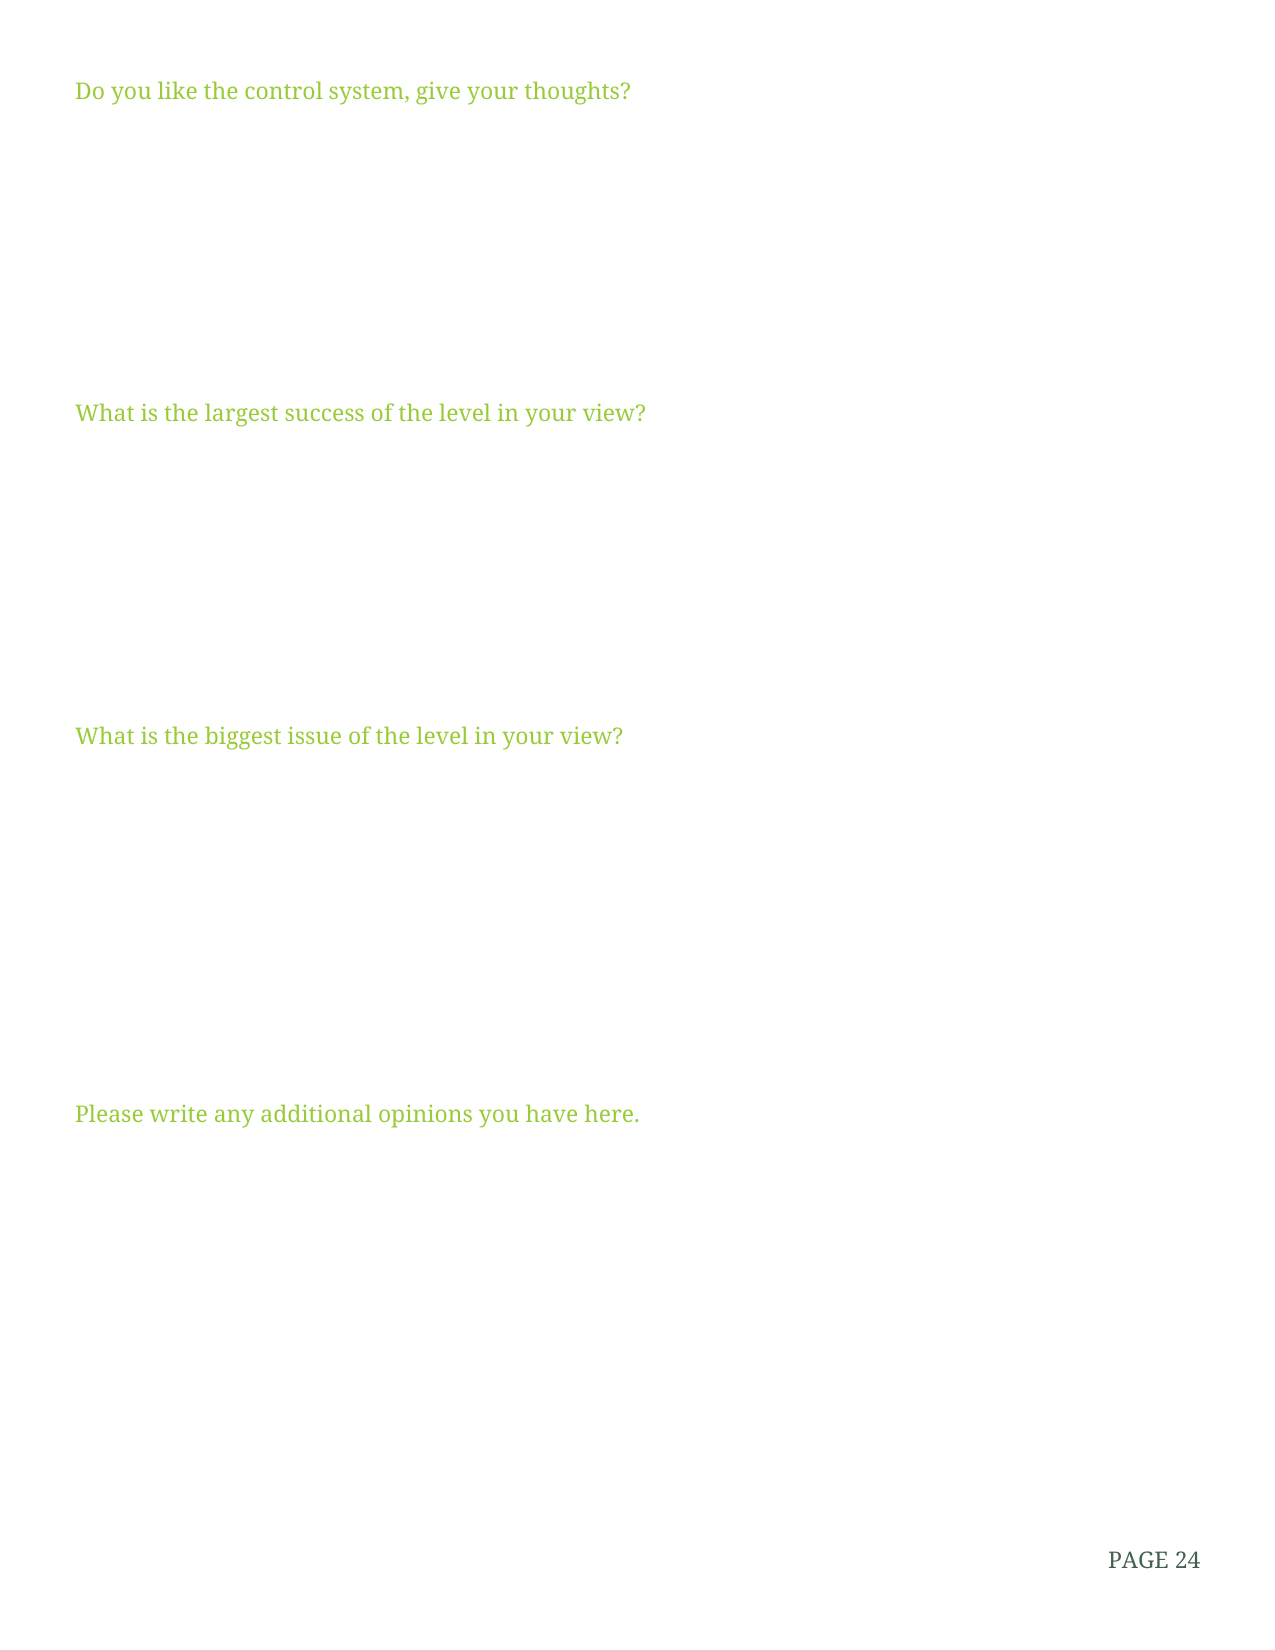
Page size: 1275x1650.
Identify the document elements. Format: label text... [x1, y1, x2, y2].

subtitle Do you like the control system, give your thoughts? [75, 75, 1200, 106]
subtitle Please write any additional opinions you have here. [75, 1098, 1200, 1129]
subtitle What is the largest success of the level in your view? [75, 397, 1200, 428]
subtitle What is the biggest issue of the level in your view? [75, 720, 1200, 751]
